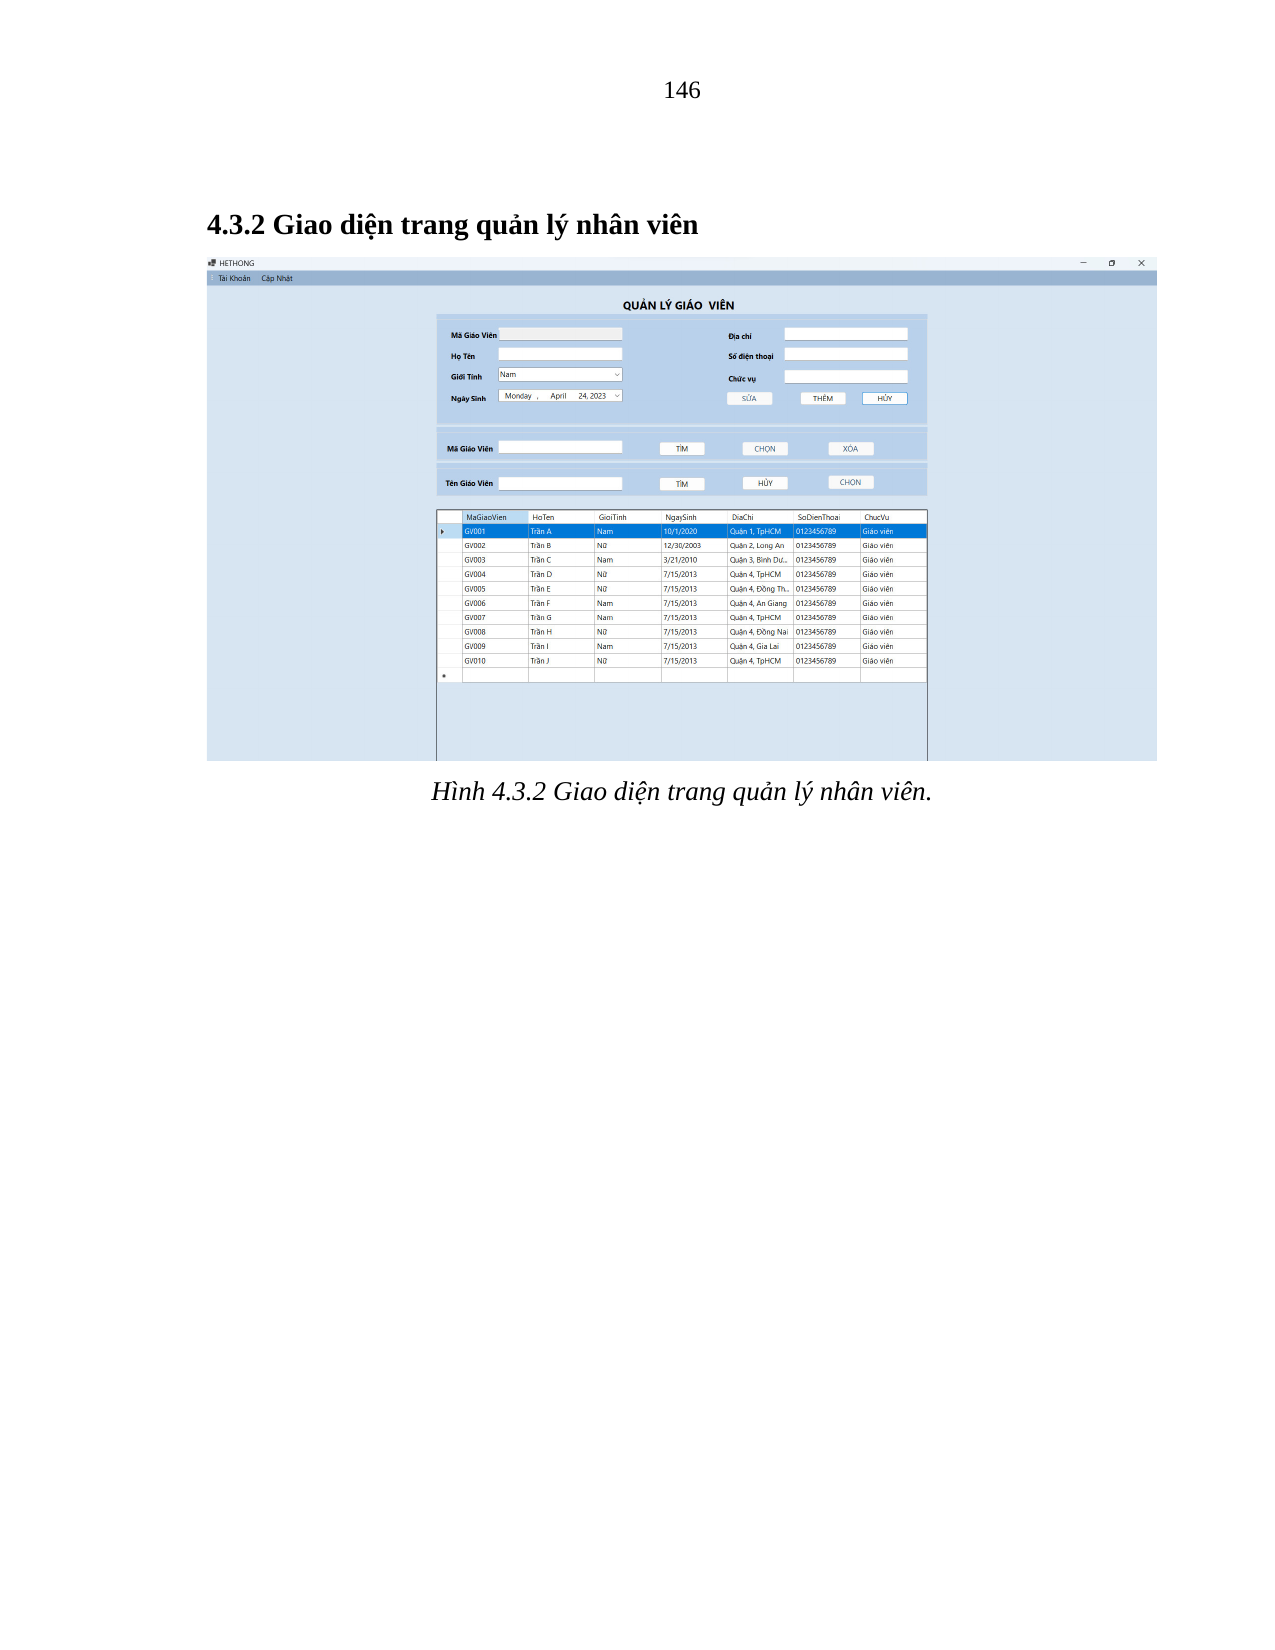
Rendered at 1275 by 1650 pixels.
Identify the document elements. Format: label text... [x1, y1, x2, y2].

picture [206, 257, 1157, 761]
subtitle 4.3.2 Giao diện trang quản lý nhân viên [207, 207, 1157, 240]
text Hình 4.3.2 Giao diện trang quản lý nhân viên. [207, 775, 1157, 806]
